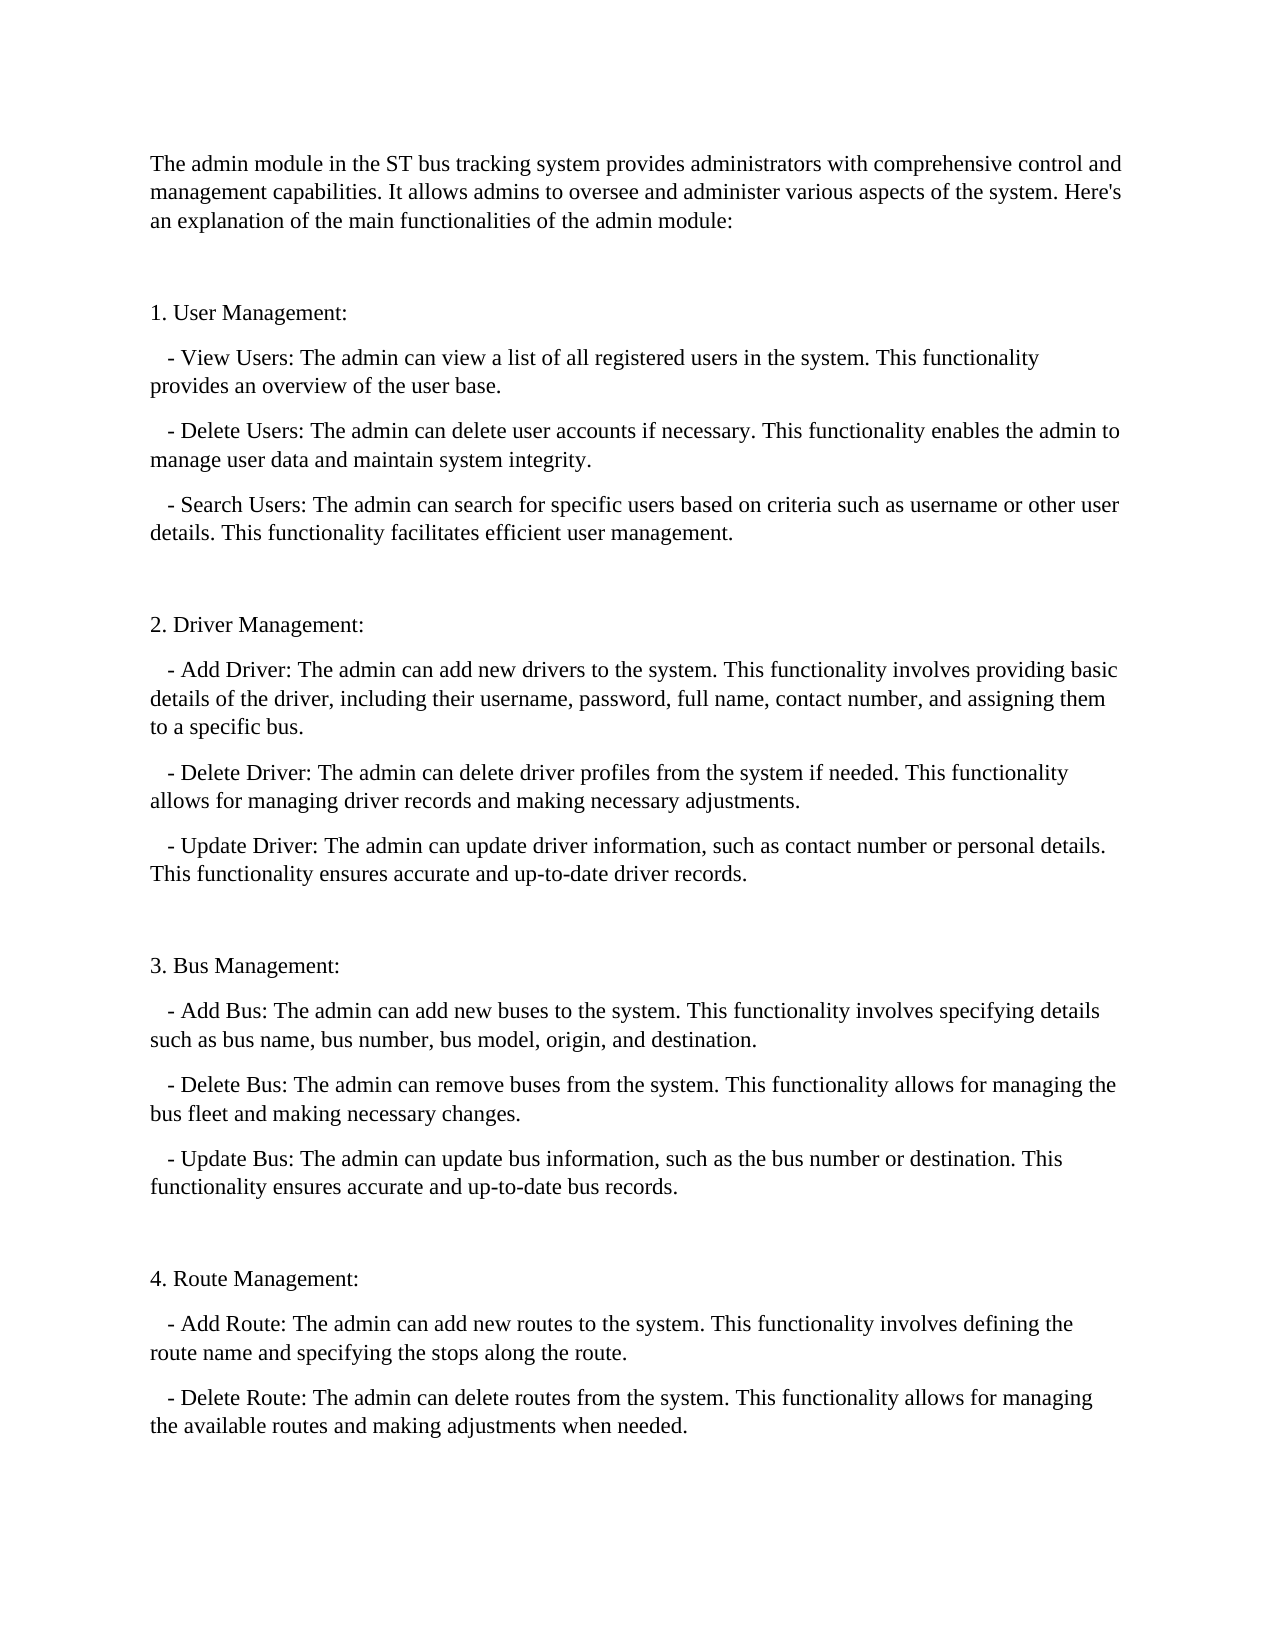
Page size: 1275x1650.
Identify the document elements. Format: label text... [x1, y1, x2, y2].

text 3. Bus Management: [150, 952, 1125, 979]
text - Add Bus: The admin can add new buses to the system. This functionality involves specifying details such as bus name, bus number, bus model, origin, and destination. [150, 998, 1125, 1052]
text - Update Bus: The admin can update bus information, such as the bus number or destination. This functionality ensures accurate and up-to-date bus records. [150, 1145, 1125, 1199]
text - Update Driver: The admin can update driver information, such as contact number or personal details. This functionality ensures accurate and up-to-date driver records. [150, 832, 1125, 887]
text - Add Route: The admin can add new routes to the system. This functionality involves defining the route name and specifying the stops along the route. [150, 1310, 1125, 1365]
text - Delete Users: The admin can delete user accounts if necessary. This functionality enables the admin to manage user data and maintain system integrity. [150, 417, 1125, 472]
text 1. User Management: [150, 299, 1125, 325]
text 2. Driver Management: [150, 611, 1125, 638]
text 4. Route Management: [150, 1265, 1125, 1291]
text - Delete Route: The admin can delete routes from the system. This functionality allows for managing the available routes and making adjustments when needed. [150, 1384, 1125, 1438]
text - View Users: The admin can view a list of all registered users in the system. This functionality provides an overview of the user base. [150, 344, 1125, 399]
text - Search Users: The admin can search for specific users based on criteria such as username or other user details. This functionality facilitates efficient user management. [150, 491, 1125, 546]
text - Add Driver: The admin can add new drivers to the system. This functionality involves providing basic details of the driver, including their username, password, full name, contact number, and assigning them to a specific bus. [150, 657, 1125, 740]
text The admin module in the ST bus tracking system provides administrators with comprehensive control and management capabilities. It allows admins to oversee and administer various aspects of the system. Here's an explanation of the main functionalities of the admin module: [150, 150, 1125, 233]
text - Delete Bus: The admin can remove buses from the system. This functionality allows for managing the bus fleet and making necessary changes. [150, 1071, 1125, 1126]
text - Delete Driver: The admin can delete driver profiles from the system if needed. This functionality allows for managing driver records and making necessary adjustments. [150, 758, 1125, 813]
